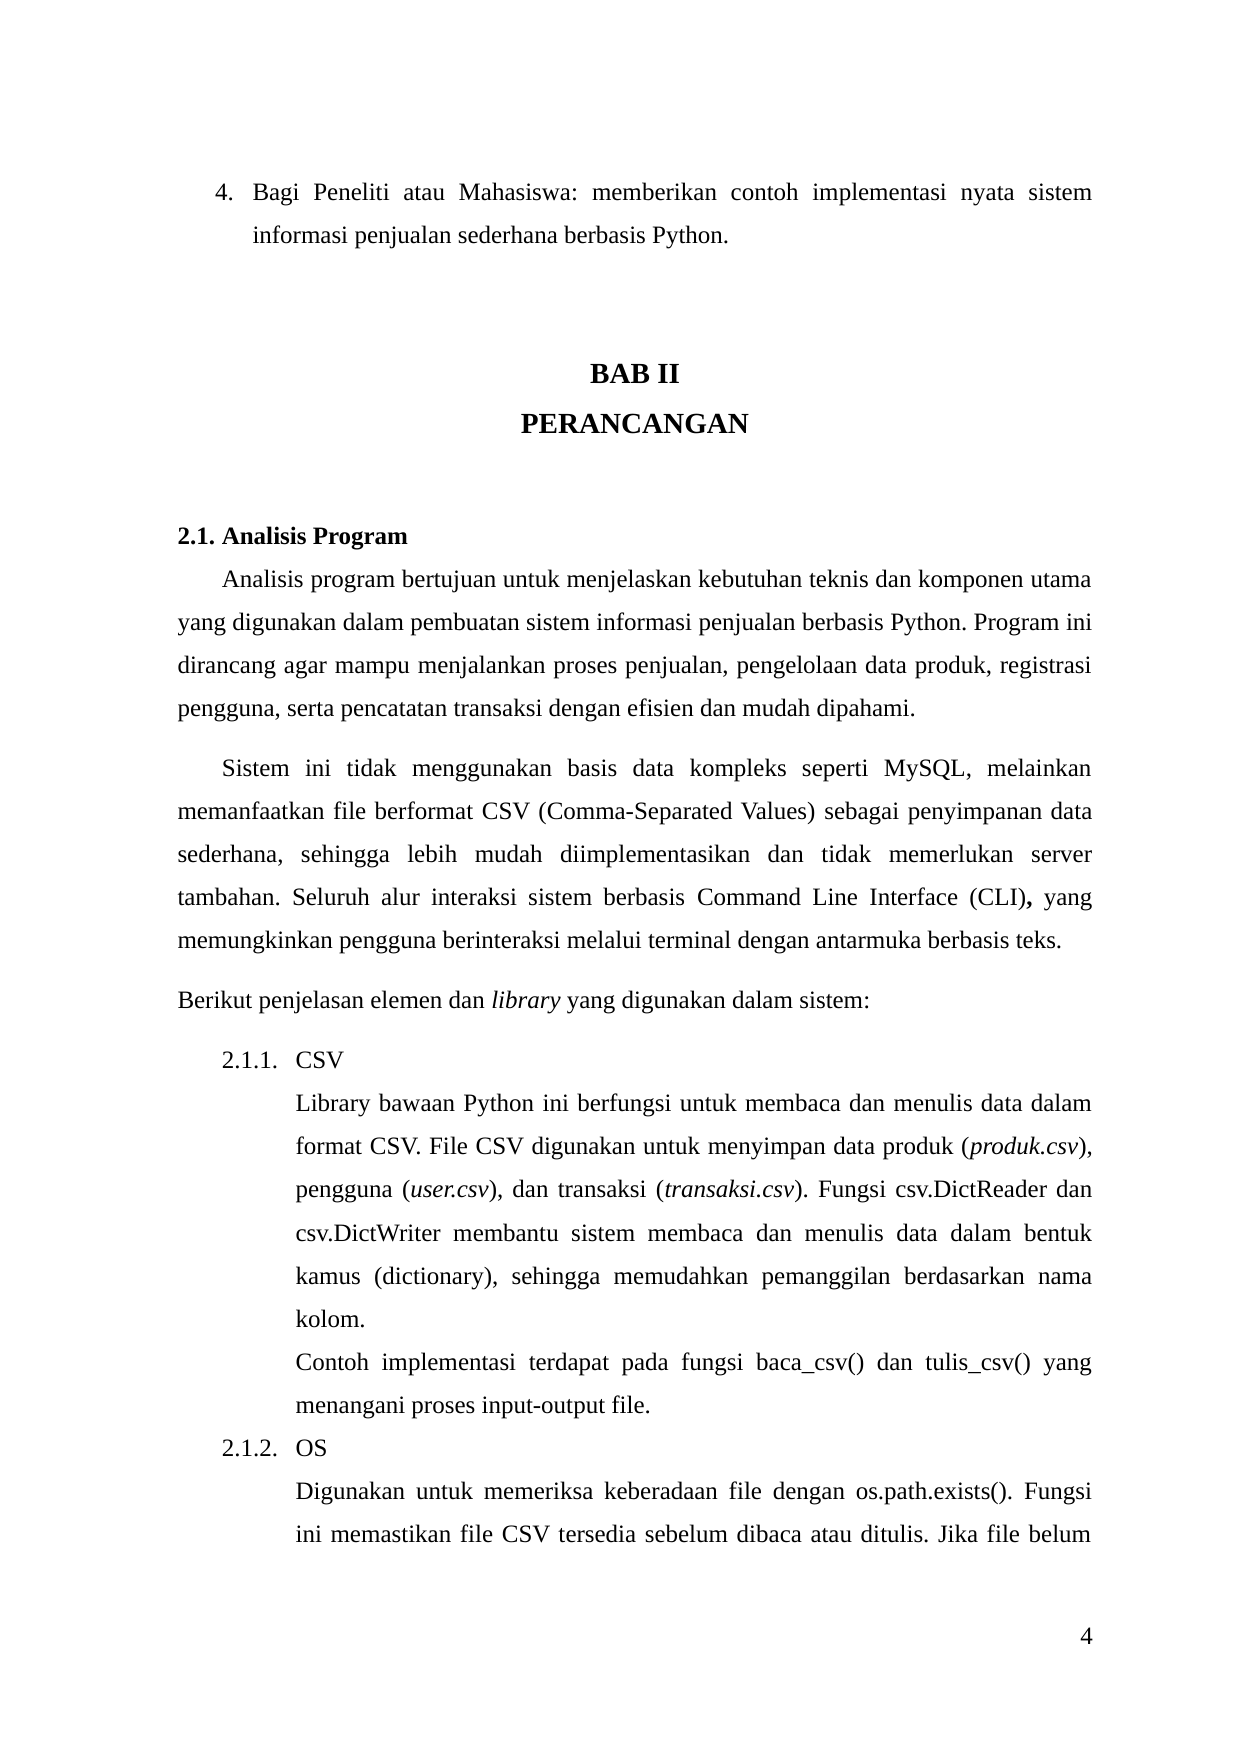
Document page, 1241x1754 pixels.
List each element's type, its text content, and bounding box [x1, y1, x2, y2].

subtitle BAB II PERANCANGAN [177, 356, 1092, 440]
text Analisis program bertujuan untuk menjelaskan kebutuhan teknis dan komponen utama yang digunakan dalam pembuatan sistem informasi penjualan berbasis Python. Program ini dirancang agar mampu menjalankan proses penjualan, pengelolaan data produk, registrasi pengguna, serta pencatatan transaksi dengan efisien dan mudah dipahami. [177, 564, 1092, 722]
subtitle Analisis Program [177, 521, 1092, 549]
text Sistem ini tidak menggunakan basis data kompleks seperti MySQL, melainkan memanfaatkan file berformat CSV (Comma-Separated Values) sebagai penyimpanan data sederhana, sehingga lebih mudah diimplementasikan dan tidak memerlukan server tambahan. Seluruh alur interaksi sistem berbasis Command Line Interface (CLI), yang memungkinkan pengguna berinteraksi melalui terminal dengan antarmuka berbasis teks. [177, 753, 1092, 954]
list Bagi Peneliti atau Mahasiswa: memberikan contoh implementasi nyata sistem informasi penjualan sederhana berbasis Python. [215, 177, 1092, 249]
text Berikut penjelasan elemen dan library yang digunakan dalam sistem: [177, 985, 1092, 1014]
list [222, 1433, 1092, 1548]
list CSV Library bawaan Python ini berfungsi untuk membaca dan menulis data dalam format CSV. File CSV digunakan untuk menyimpan data produk (produk.csv), pengguna (user.csv), dan transaksi (transaksi.csv). Fungsi csv.DictReader dan csv.DictWriter membantu sistem membaca dan menulis data dalam bentuk kamus (dictionary), sehingga memudahkan pemanggilan berdasarkan nama kolom. Contoh implementasi terdapat pada fungsi baca_csv() dan tulis_csv() yang menangani proses input-output file. [222, 1045, 1092, 1419]
